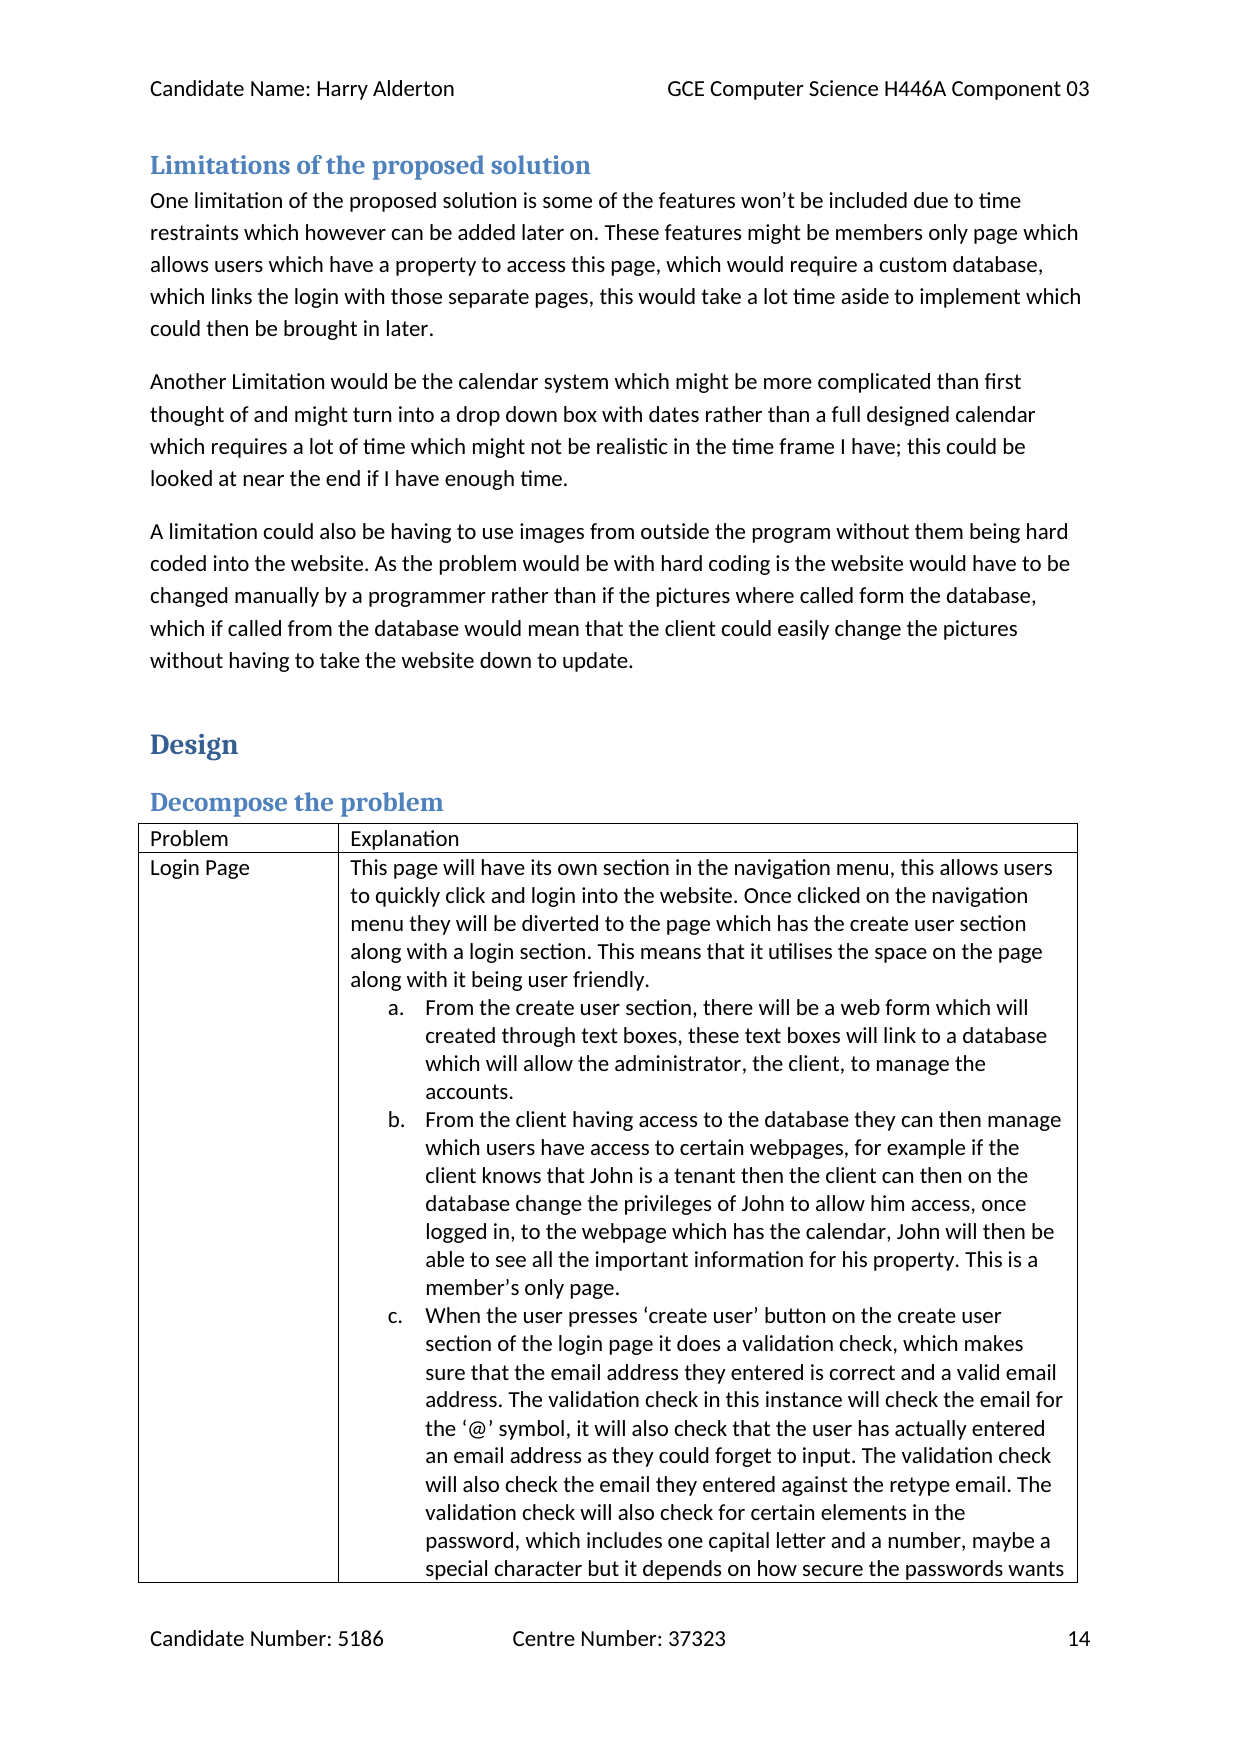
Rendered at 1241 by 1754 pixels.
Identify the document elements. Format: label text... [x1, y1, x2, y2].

table_cell Login Page [139, 853, 338, 1582]
subtitle Limitations of the proposed solution [150, 150, 1090, 181]
text Another Limitation would be the calendar system which might be more complicated than first thought of and might turn into a drop down box with dates rather than a full designed calendar which requires a lot of time which might not be realistic in the time frame I have; this could be looked at near the end if I have enough time. [150, 367, 1090, 492]
text One limitation of the proposed solution is some of the features won’t be included due to time restraints which however can be added later on. These features might be members only page which allows users which have a property to access this page, which would require a custom database, which links the login with those separate pages, this would take a lot time aside to implement which could then be brought in later. [150, 186, 1090, 342]
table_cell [339, 853, 1077, 1582]
text A limitation could also be having to use images from outside the program without them being hard coded into the website. As the problem would be with hard coding is the website would have to be changed manually by a programmer rather than if the pictures where called form the database, which if called from the database would mean that the client could easily change the pictures without having to take the website down to update. [150, 517, 1090, 674]
subtitle Design [150, 728, 1090, 762]
subtitle Decompose the problem [150, 787, 1090, 818]
table_header Problem [139, 824, 338, 852]
table_header Explanation [339, 824, 1077, 852]
